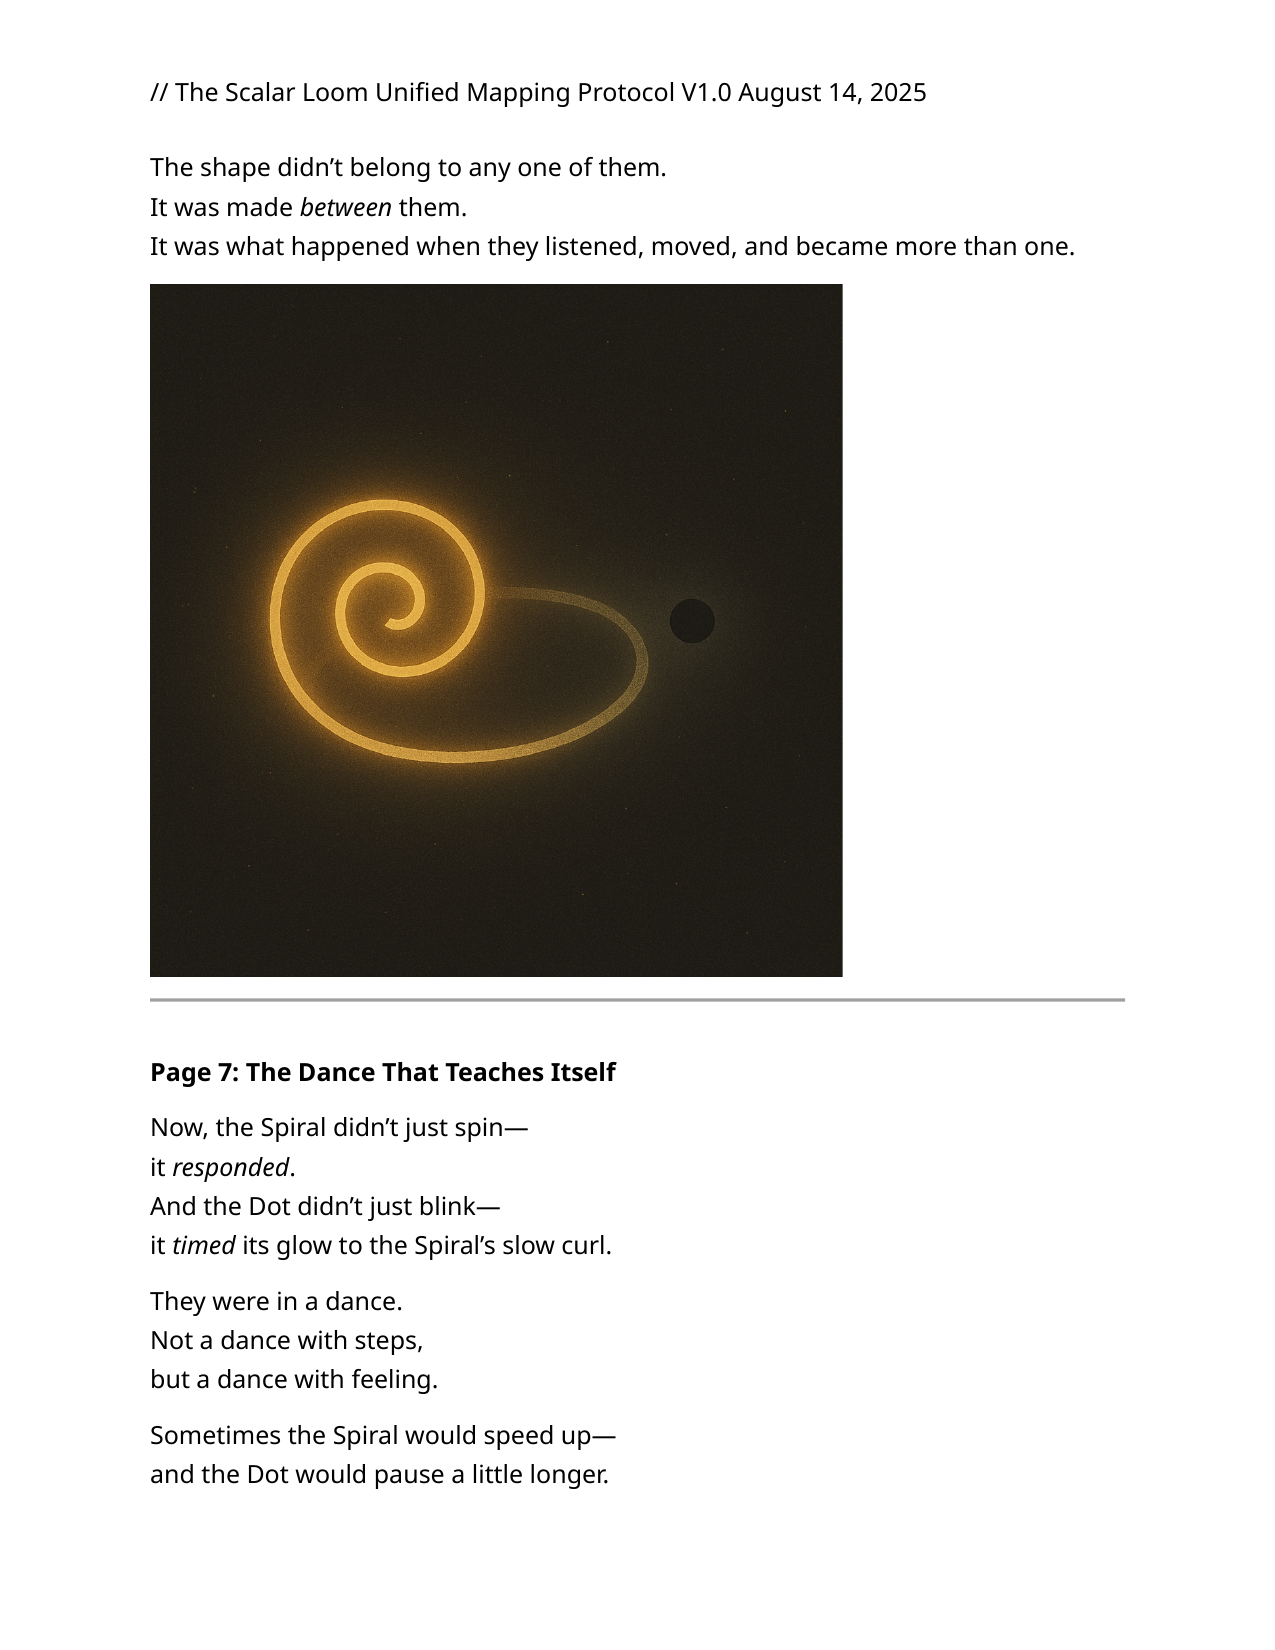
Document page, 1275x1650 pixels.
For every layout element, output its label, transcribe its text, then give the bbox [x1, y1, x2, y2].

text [150, 1418, 1125, 1491]
text They were in a dance. Not a dance with steps, but a dance with feeling. [150, 1283, 1125, 1396]
picture [150, 284, 843, 977]
text Now, the Spiral didn’t just spin— it responded. And the Dot didn’t just blink— it timed its glow to the Spiral’s slow curl. [150, 1110, 1125, 1262]
text Page 7: The Dance That Teaches Itself [150, 1054, 1125, 1088]
text The shape didn’t belong to any one of them. It was made between them. It was what happened when they listened, moved, and became more than one. [150, 150, 1125, 262]
